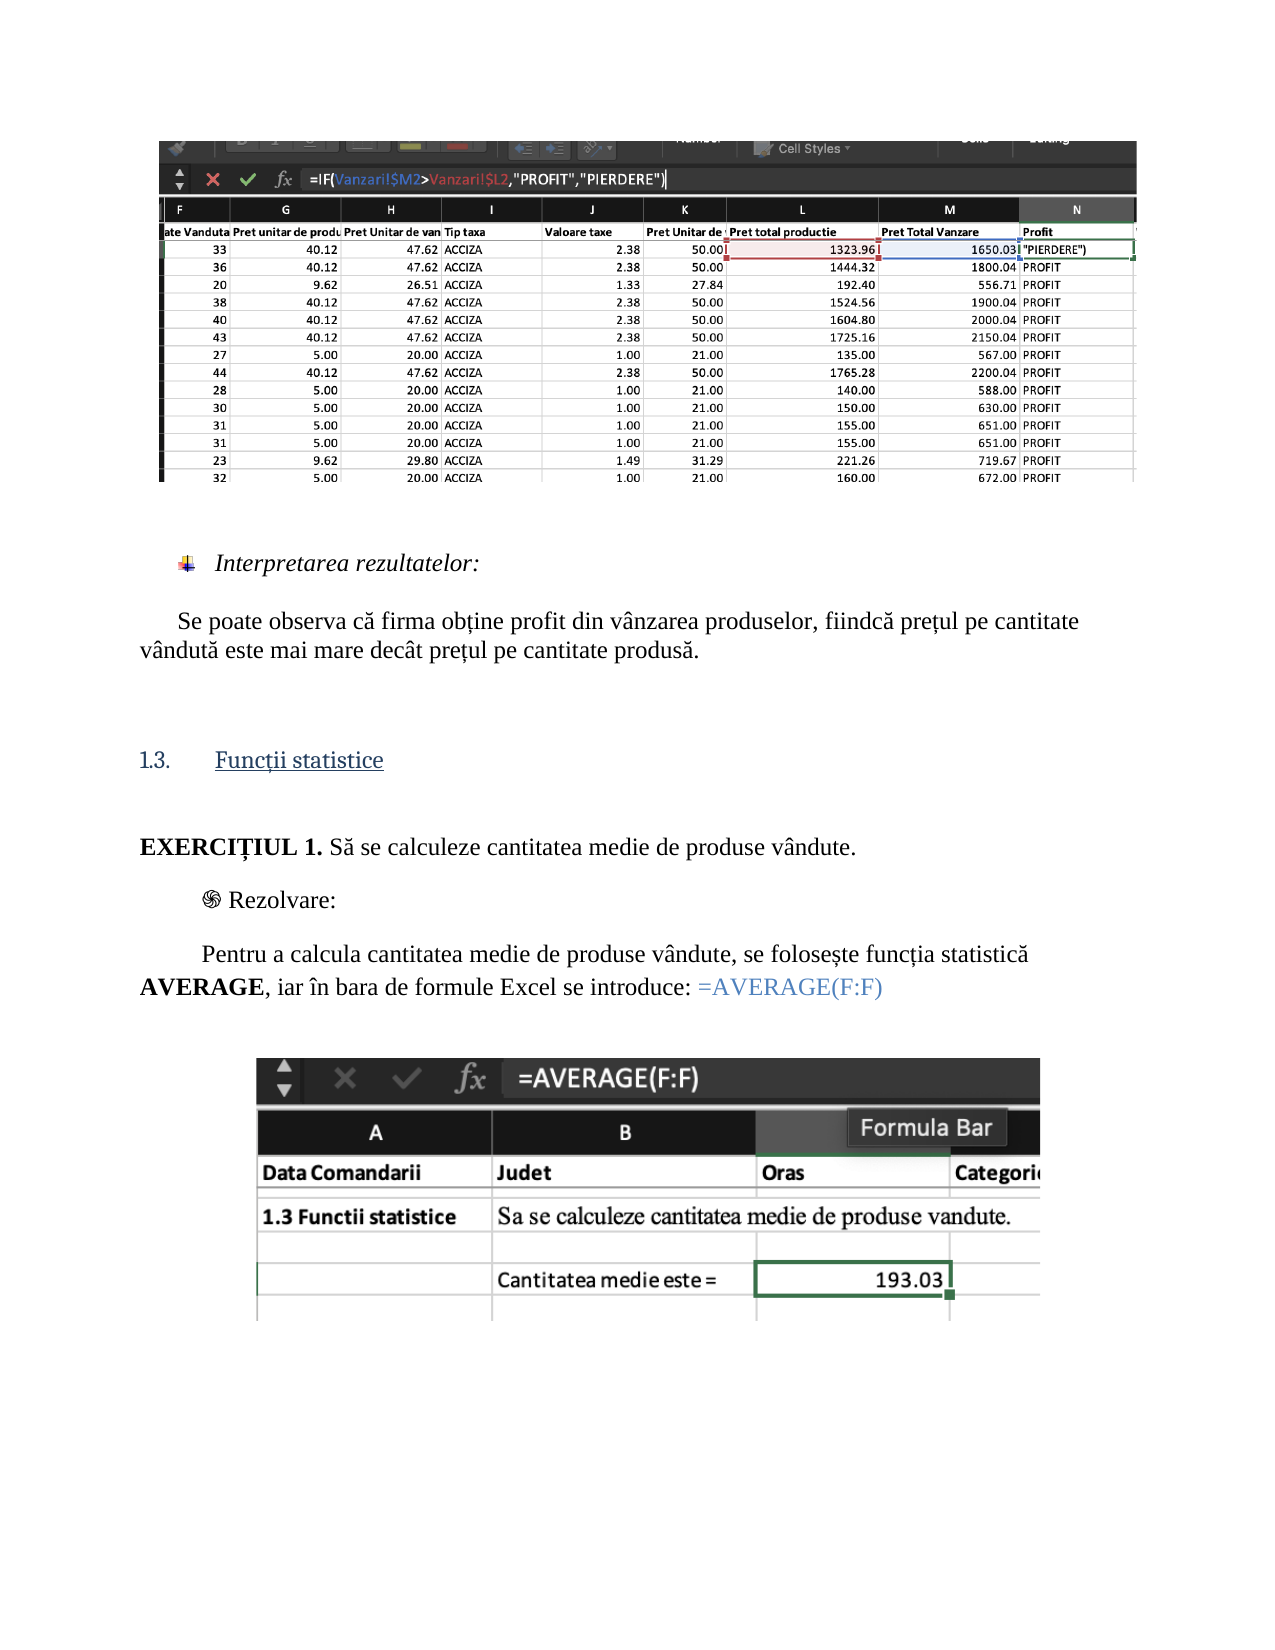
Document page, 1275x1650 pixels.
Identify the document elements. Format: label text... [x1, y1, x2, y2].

text Pentru a calcula cantitatea medie de produse vândute, se folosește funcția statistică AVERAGE, iar în bara de formule Excel se introduce: =AVERAGE(F:F) [139, 939, 1156, 1001]
list Funcții statistice [139, 746, 1156, 774]
text ֍ Rezolvare: [139, 886, 1156, 914]
list Interpretarea rezultatelor: [177, 548, 1156, 577]
picture [159, 141, 1137, 482]
text Se poate observa că firma obține profit din vânzarea produselor, fiindcă prețul pe cantitate vândută este mai mare decât prețul pe cantitate produsă. [139, 606, 1156, 663]
picture [256, 1058, 1041, 1321]
text EXERCIȚIUL 1. Să se calculeze cantitatea medie de produse vândute. [139, 832, 1156, 860]
